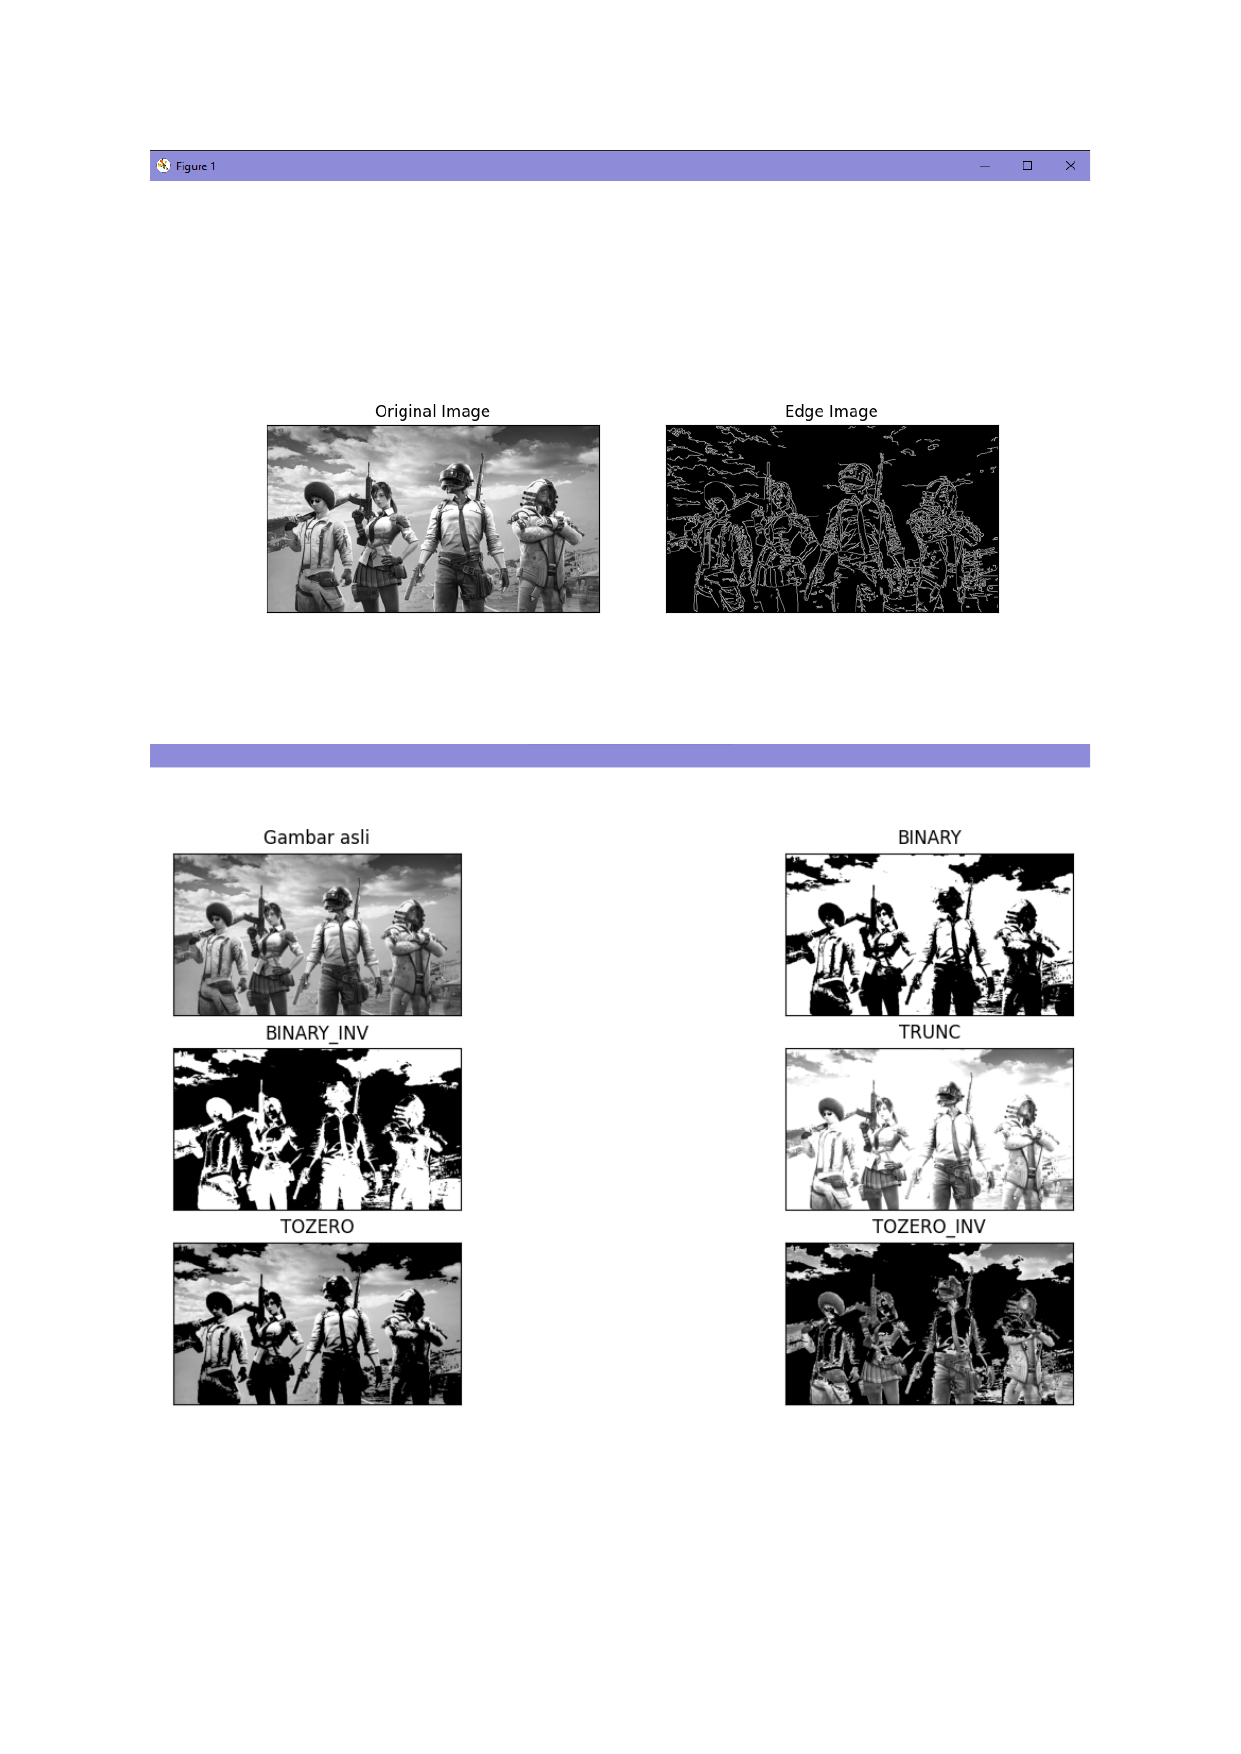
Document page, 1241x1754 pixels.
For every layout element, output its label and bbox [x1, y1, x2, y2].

picture [150, 744, 1091, 1417]
picture [150, 150, 1091, 726]
